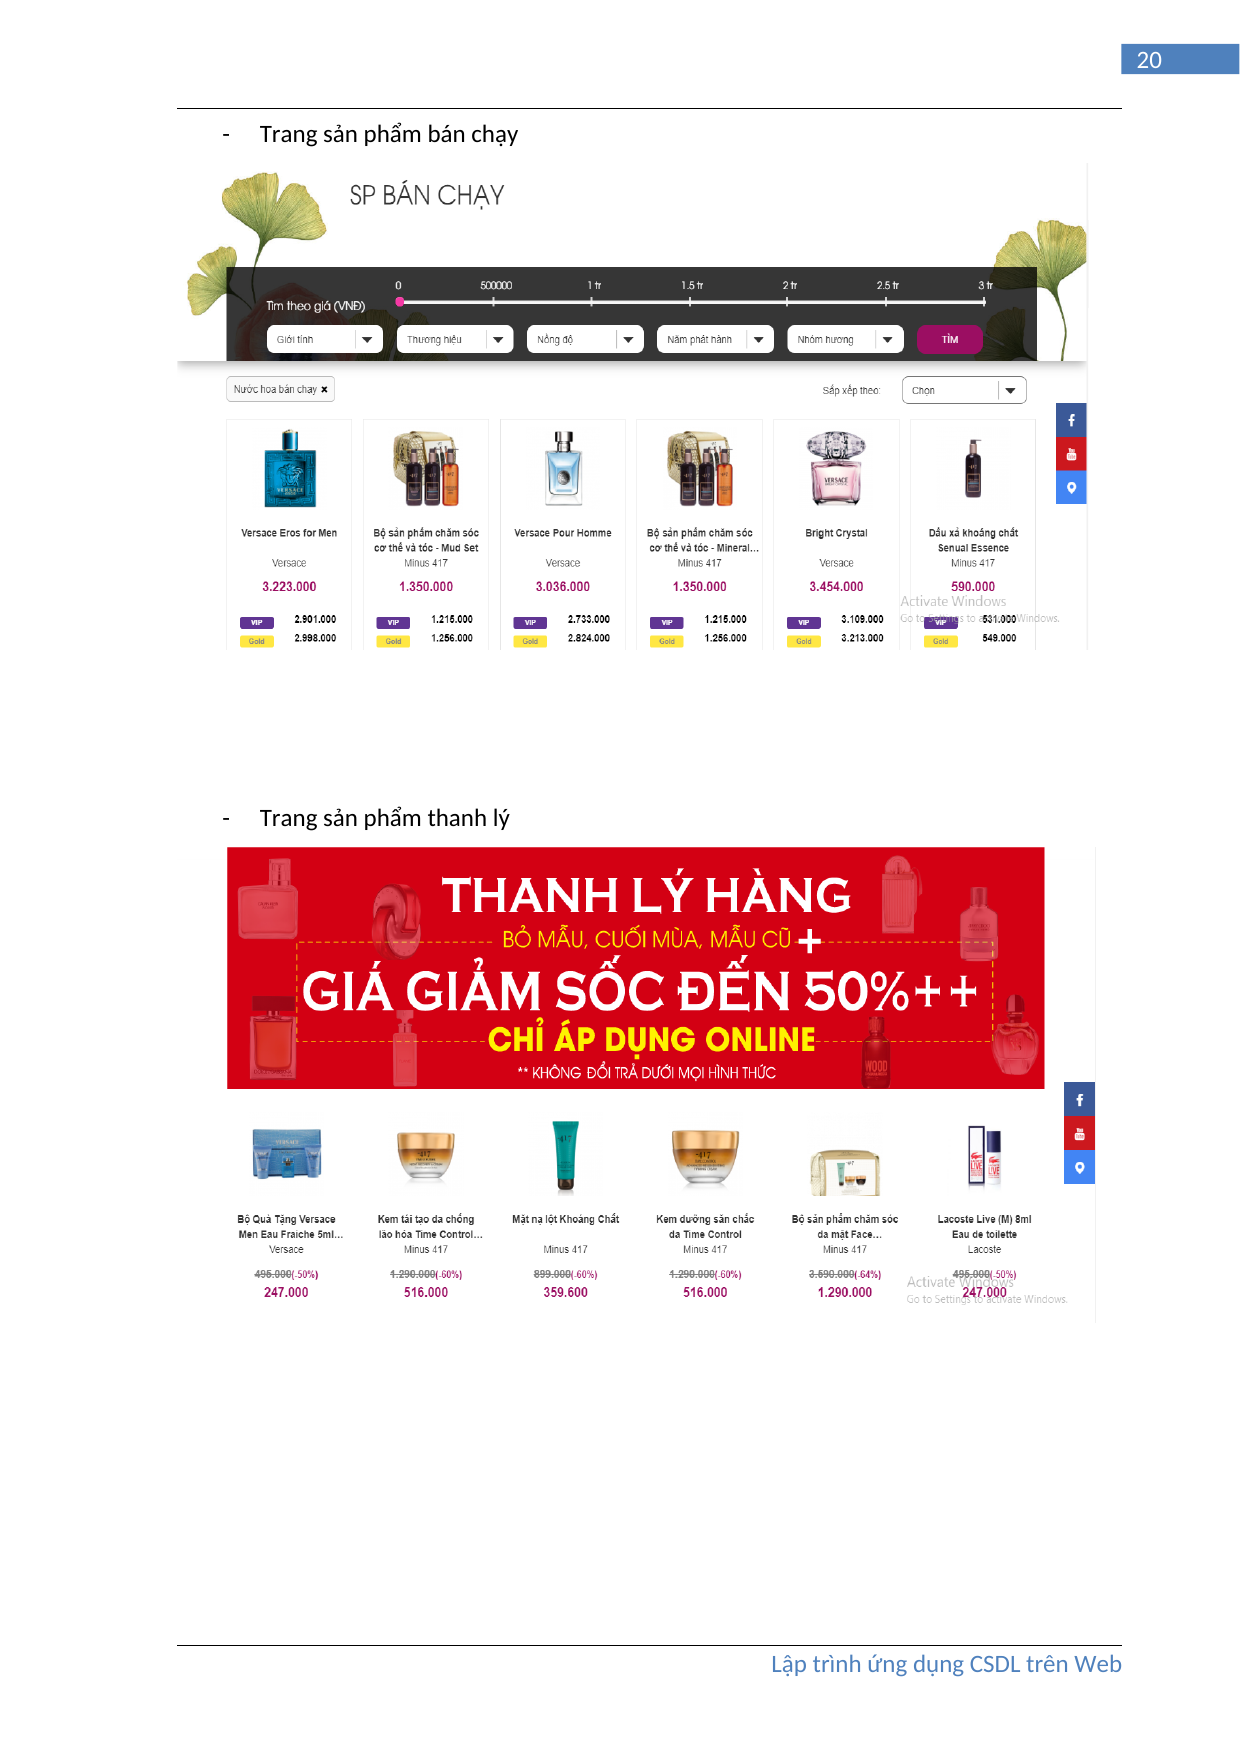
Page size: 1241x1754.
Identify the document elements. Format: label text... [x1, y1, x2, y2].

picture [177, 847, 1096, 1323]
list Trang sản phẩm bán chạy [222, 118, 1122, 149]
picture [177, 163, 1089, 650]
list Trang sản phẩm thanh lý [222, 802, 1122, 833]
